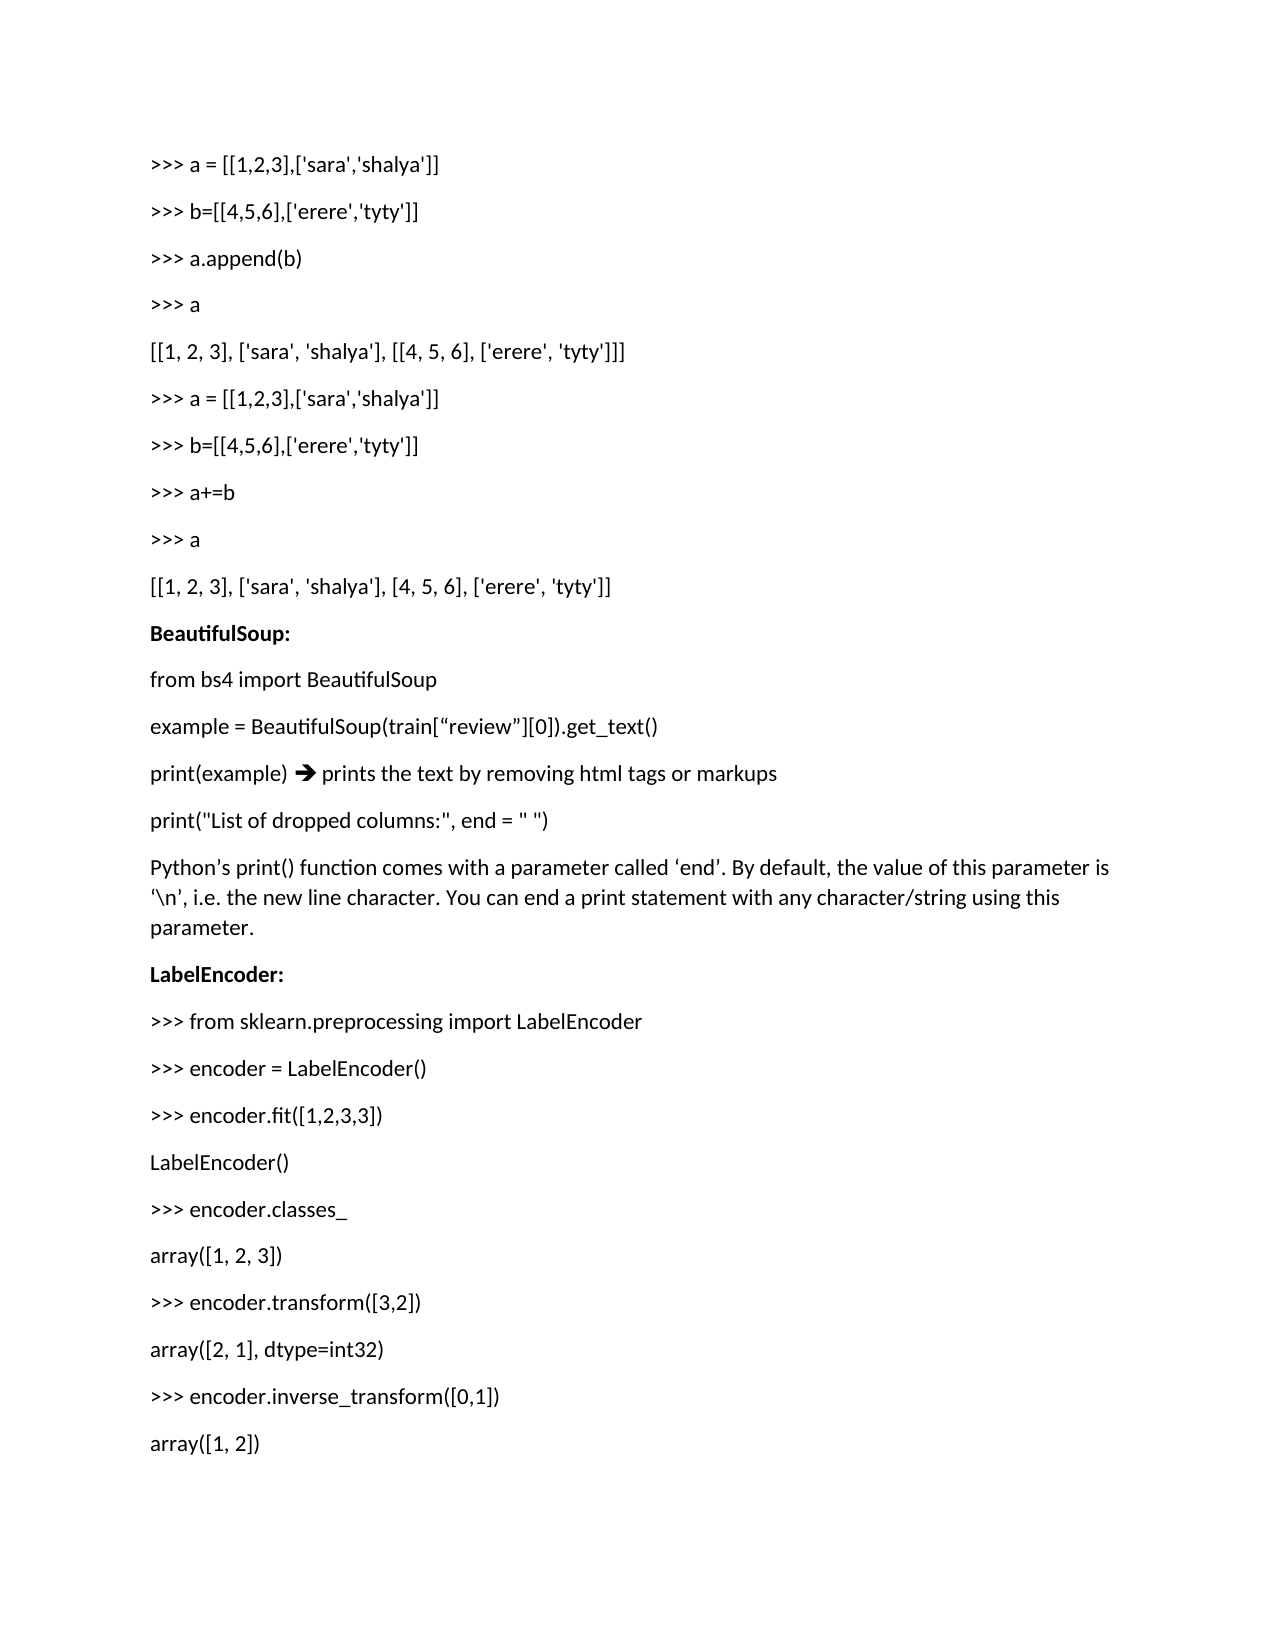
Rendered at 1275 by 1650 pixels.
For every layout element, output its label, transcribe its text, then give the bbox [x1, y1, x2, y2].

text >>> a [150, 291, 1125, 319]
text BeautifulSoup: [150, 619, 1125, 647]
text >>> from sklearn.preprocessing import LabelEncoder [150, 1007, 1125, 1035]
text array([1, 2]) [150, 1429, 1125, 1457]
text from bs4 import BeautifulSoup [150, 666, 1125, 694]
text >>> encoder.inverse_transform([0,1]) [150, 1382, 1125, 1410]
text >>> encoder.transform([3,2]) [150, 1288, 1125, 1317]
text >>> b=[[4,5,6],['erere','tyty']] [150, 431, 1125, 459]
text print("List of dropped columns:", end = " ") [150, 806, 1125, 834]
text print(example) prints the text by removing html tags or markups [150, 759, 1125, 787]
text LabelEncoder() [150, 1148, 1125, 1176]
text >>> a+=b [150, 478, 1125, 506]
text array([2, 1], dtype=int32) [150, 1335, 1125, 1363]
text >>> b=[[4,5,6],['erere','tyty']] [150, 197, 1125, 225]
text Python’s print() function comes with a parameter called ‘end’. By default, the value of this parameter is ‘\n’, i.e. the new line character. You can end a print statement with any character/string using this parameter. [150, 853, 1125, 942]
text >>> a = [[1,2,3],['sara','shalya']] [150, 150, 1125, 178]
text [[1, 2, 3], ['sara', 'shalya'], [4, 5, 6], ['erere', 'tyty']] [150, 572, 1125, 600]
text example = BeautifulSoup(train[“review”][0]).get_text() [150, 712, 1125, 741]
text >>> encoder.fit([1,2,3,3]) [150, 1101, 1125, 1129]
text [[1, 2, 3], ['sara', 'shalya'], [[4, 5, 6], ['erere', 'tyty']]] [150, 337, 1125, 366]
text >>> a.append(b) [150, 244, 1125, 272]
text >>> a = [[1,2,3],['sara','shalya']] [150, 384, 1125, 412]
text >>> encoder.classes_ [150, 1195, 1125, 1223]
text array([1, 2, 3]) [150, 1242, 1125, 1270]
text LabelEncoder: [150, 960, 1125, 988]
text >>> encoder = LabelEncoder() [150, 1054, 1125, 1082]
text >>> a [150, 525, 1125, 553]
